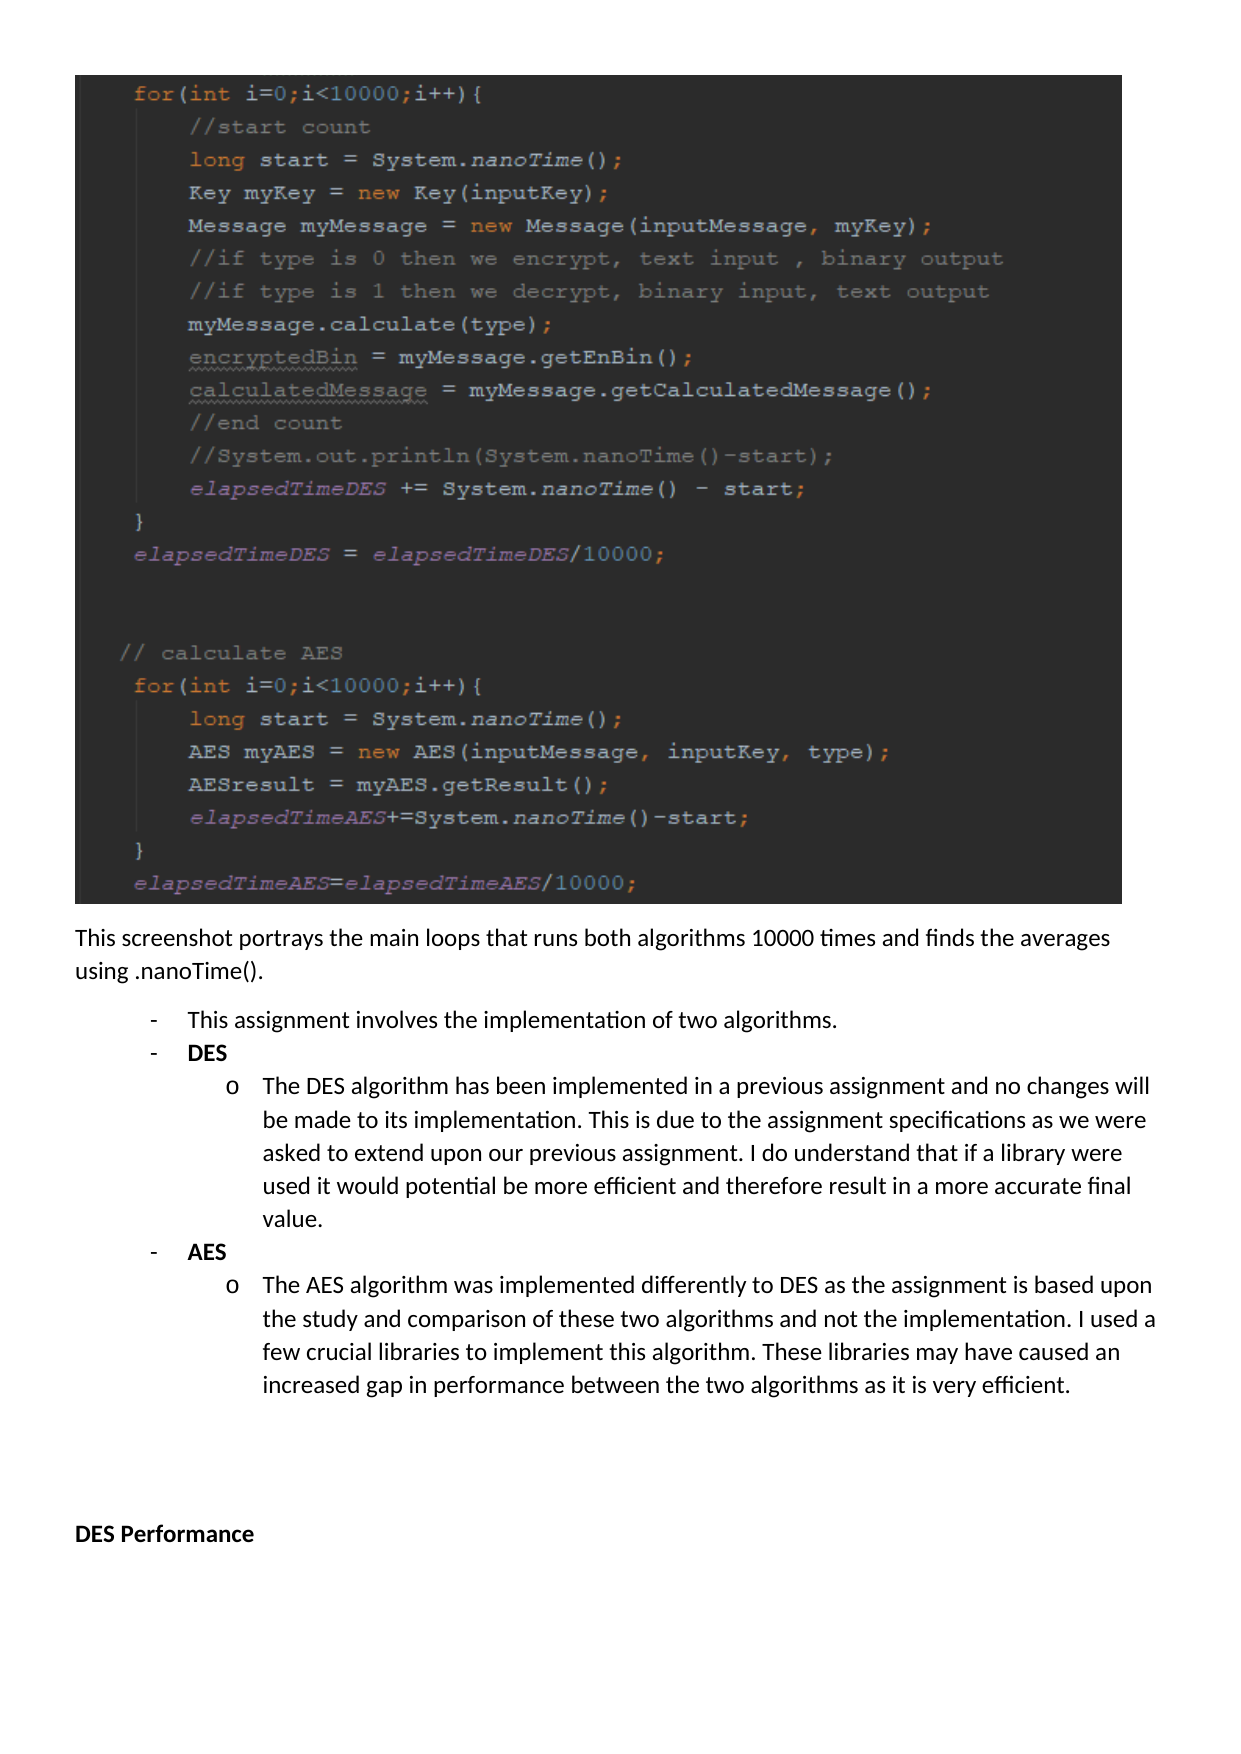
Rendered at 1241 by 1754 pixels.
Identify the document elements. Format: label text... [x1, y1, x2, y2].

list The AES algorithm was implemented differently to DES as the assignment is based upon the study and comparison of these two algorithms and not the implementation. I used a few crucial libraries to implement this algorithm. These libraries may have caused an increased gap in performance between the two algorithms as it is very efficient. [225, 1269, 1165, 1399]
list DES [150, 1037, 1165, 1068]
text This screenshot portrays the main loops that runs both algorithms 10000 times and finds the averages using .nanoTime(). [75, 922, 1165, 985]
picture [75, 75, 1122, 904]
list AES [150, 1236, 1165, 1267]
list The DES algorithm has been implemented in a previous assignment and no changes will be made to its implementation. This is due to the assignment specifications as we were asked to extend upon our previous assignment. I do understand that if a library were used it would potential be more efficient and therefore result in a more accurate final value. [225, 1070, 1165, 1234]
text DES Performance [75, 1518, 1165, 1548]
list This assignment involves the implementation of two algorithms. [150, 1004, 1165, 1035]
